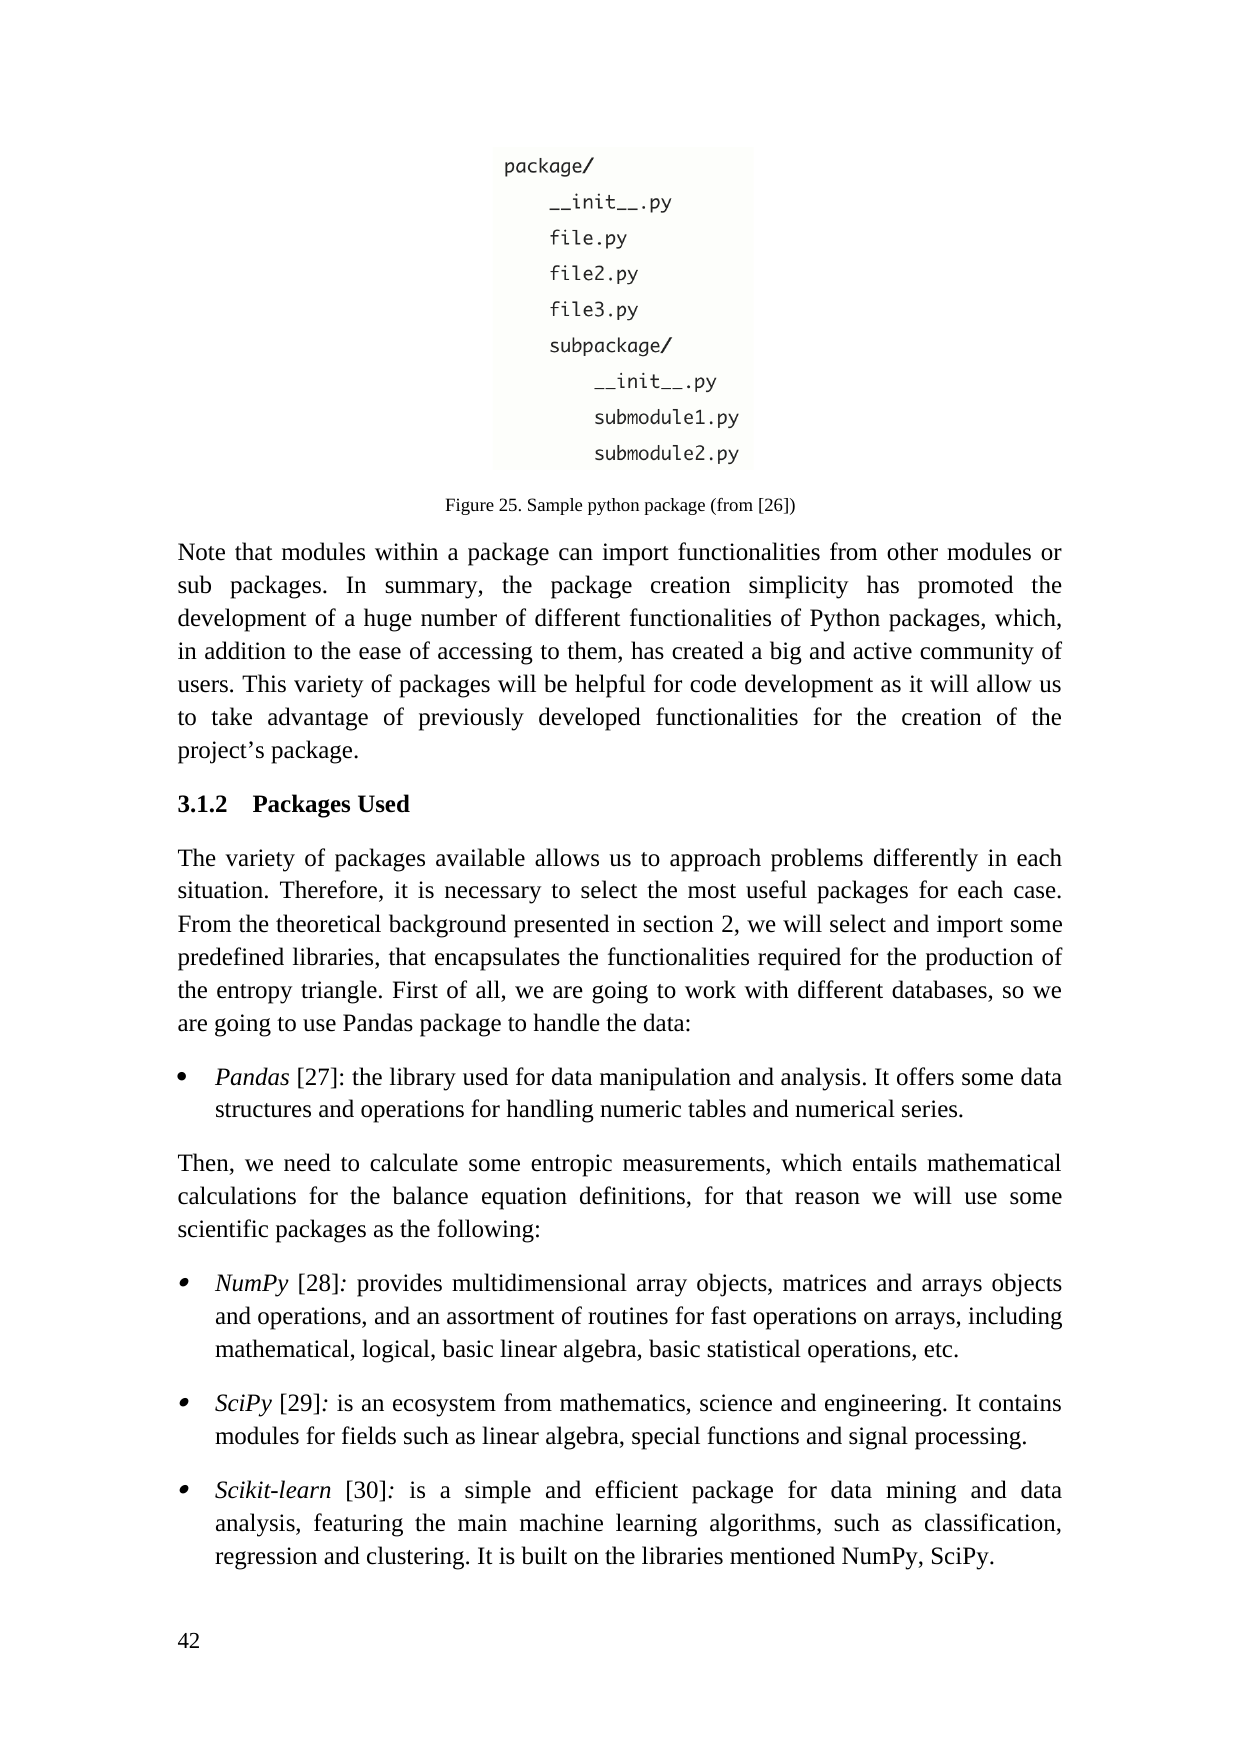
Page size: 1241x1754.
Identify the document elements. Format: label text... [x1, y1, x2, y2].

list Scikit-learn : is a simple and efficient package for data mining and data analysis, featuring the main machine learning algorithms, such as classification, regression and clustering. It is built on the libraries mentioned NumPy, SciPy. [177, 1475, 1063, 1570]
text The variety of packages available allows us to approach problems differently in each situation. Therefore, it is necessary to select the most useful packages for each case. From the theoretical background presented in section 2, we will select and import some predefined libraries, that encapsulates the functionalities required for the production of the entropy triangle. First of all, we are going to work with different databases, so we are going to use Pandas package to handle the data: [177, 843, 1063, 1036]
subtitle Packages Used [177, 789, 1063, 817]
picture [492, 147, 754, 470]
text Then, we need to calculate some entropic measurements, which entails mathematical calculations for the balance equation definitions, for that reason we will use some scientific packages as the following: [177, 1148, 1063, 1243]
text Note that modules within a package can import functionalities from other modules or sub packages. In summary, the package creation simplicity has promoted the development of a huge number of different functionalities of Python packages, which, in addition to the ease of accessing to them, has created a big and active community of users. This variety of packages will be helpful for code development as it will allow us to take advantage of previously developed functionalities for the creation of the project’s package. [177, 537, 1063, 764]
text Figure 25. Sample python package (from ) [177, 494, 1063, 516]
list Pandas: the library used for data manipulation and analysis. It offers some data structures and operations for handling numeric tables and numerical series. [177, 1062, 1063, 1123]
list SciPy : is an ecosystem from mathematics, science and engineering. It contains modules for fields such as linear algebra, special functions and signal processing. [177, 1388, 1063, 1450]
list NumPy : provides multidimensional array objects, matrices and arrays objects and operations, and an assortment of routines for fast operations on arrays, including mathematical, logical, basic linear algebra, basic statistical operations, etc. [177, 1268, 1063, 1363]
